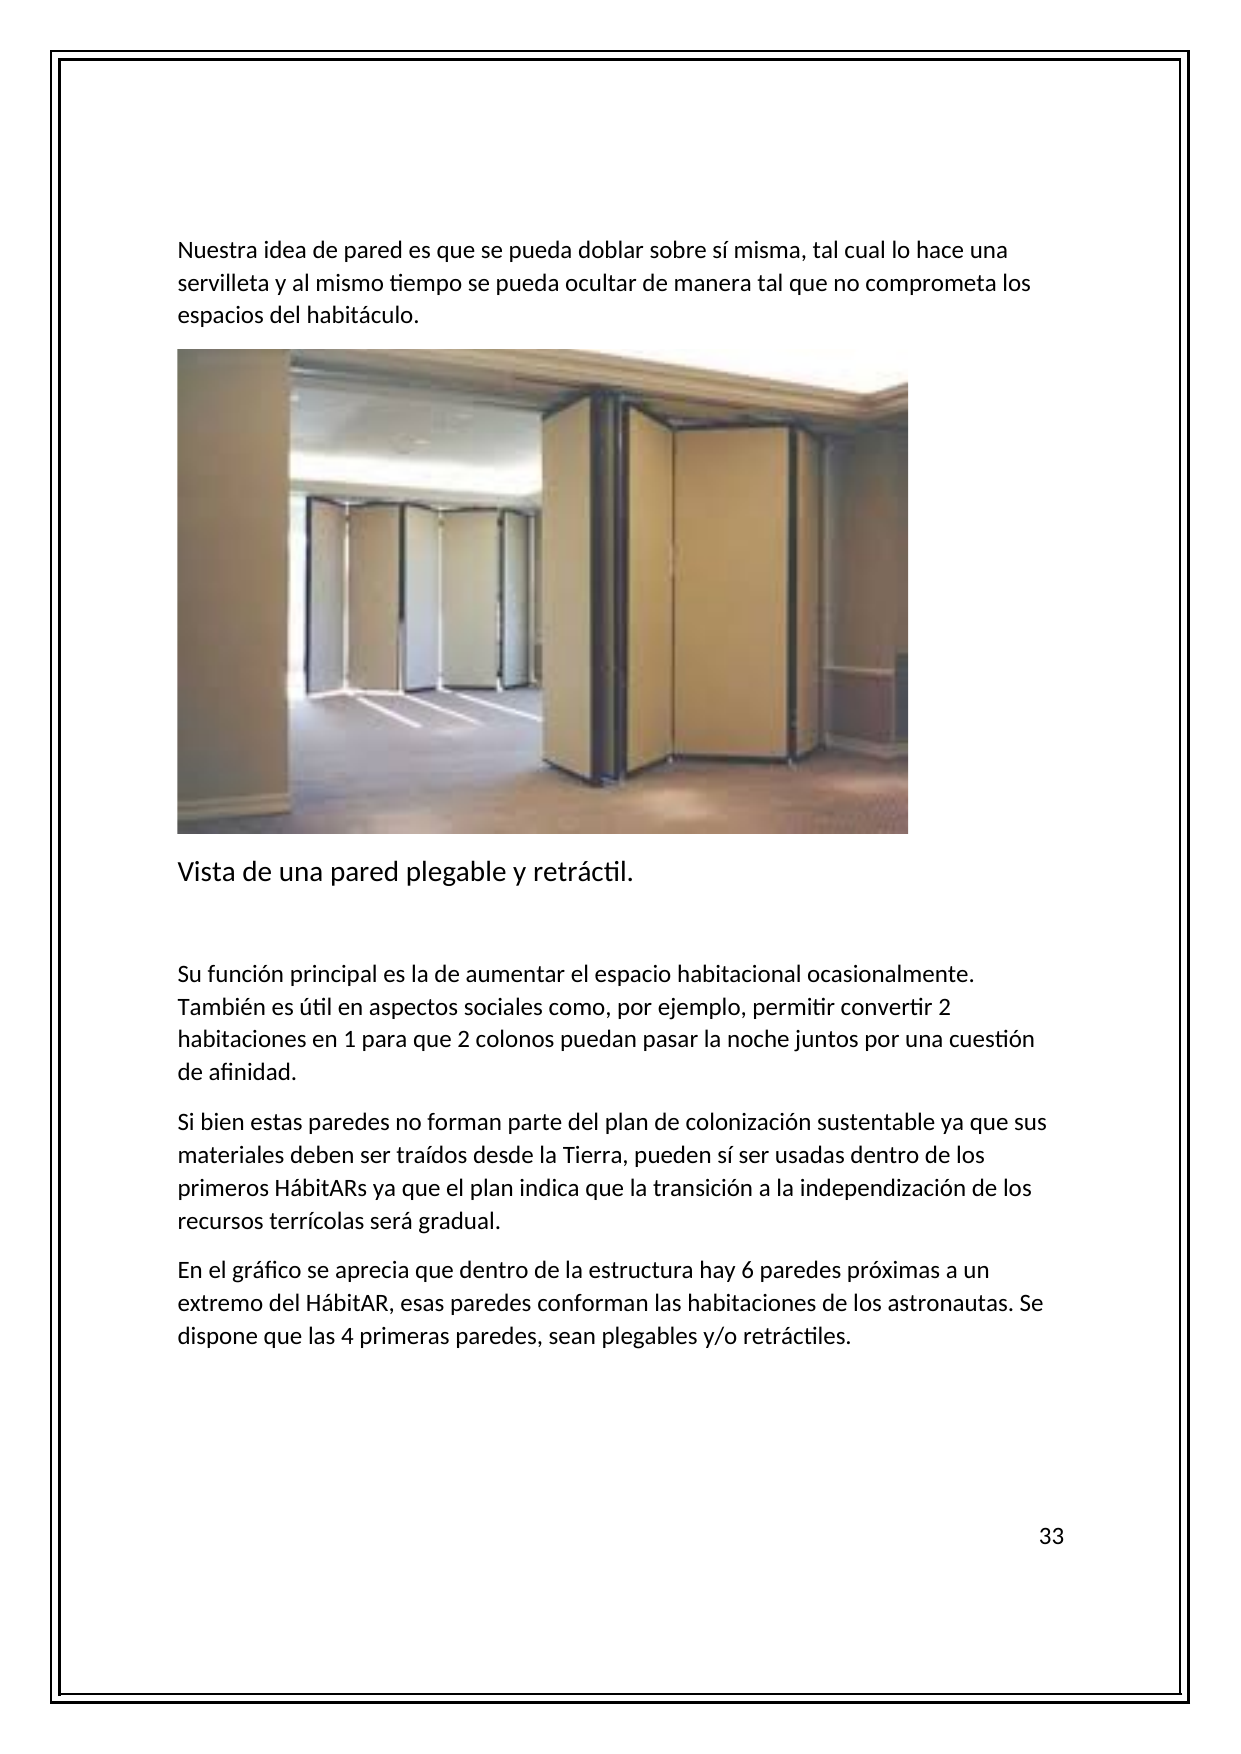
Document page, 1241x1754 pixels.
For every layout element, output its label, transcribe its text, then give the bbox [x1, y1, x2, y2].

text Vista de una pared plegable y retráctil. [177, 853, 1063, 889]
picture [177, 349, 909, 834]
text Su función principal es la de aumentar el espacio habitacional ocasionalmente. También es útil en aspectos sociales como, por ejemplo, permitir convertir 2 habitaciones en 1 para que 2 colonos puedan pasar la noche juntos por una cuestión de afinidad. [177, 958, 1063, 1087]
text En el gráfico se aprecia que dentro de la estructura hay 6 paredes próximas a un extremo del HábitAR, esas paredes conforman las habitaciones de los astronautas. Se dispone que las 4 primeras paredes, sean plegables y/o retráctiles. [177, 1254, 1063, 1351]
text Nuestra idea de pared es que se pueda doblar sobre sí misma, tal cual lo hace una servilleta y al mismo tiempo se pueda ocultar de manera tal que no comprometa los espacios del habitáculo. [177, 234, 1063, 330]
text Si bien estas paredes no forman parte del plan de colonización sustentable ya que sus materiales deben ser traídos desde la Tierra, pueden sí ser usadas dentro de los primeros HábitARs ya que el plan indica que la transición a la independización de los recursos terrícolas será gradual. [177, 1106, 1063, 1235]
